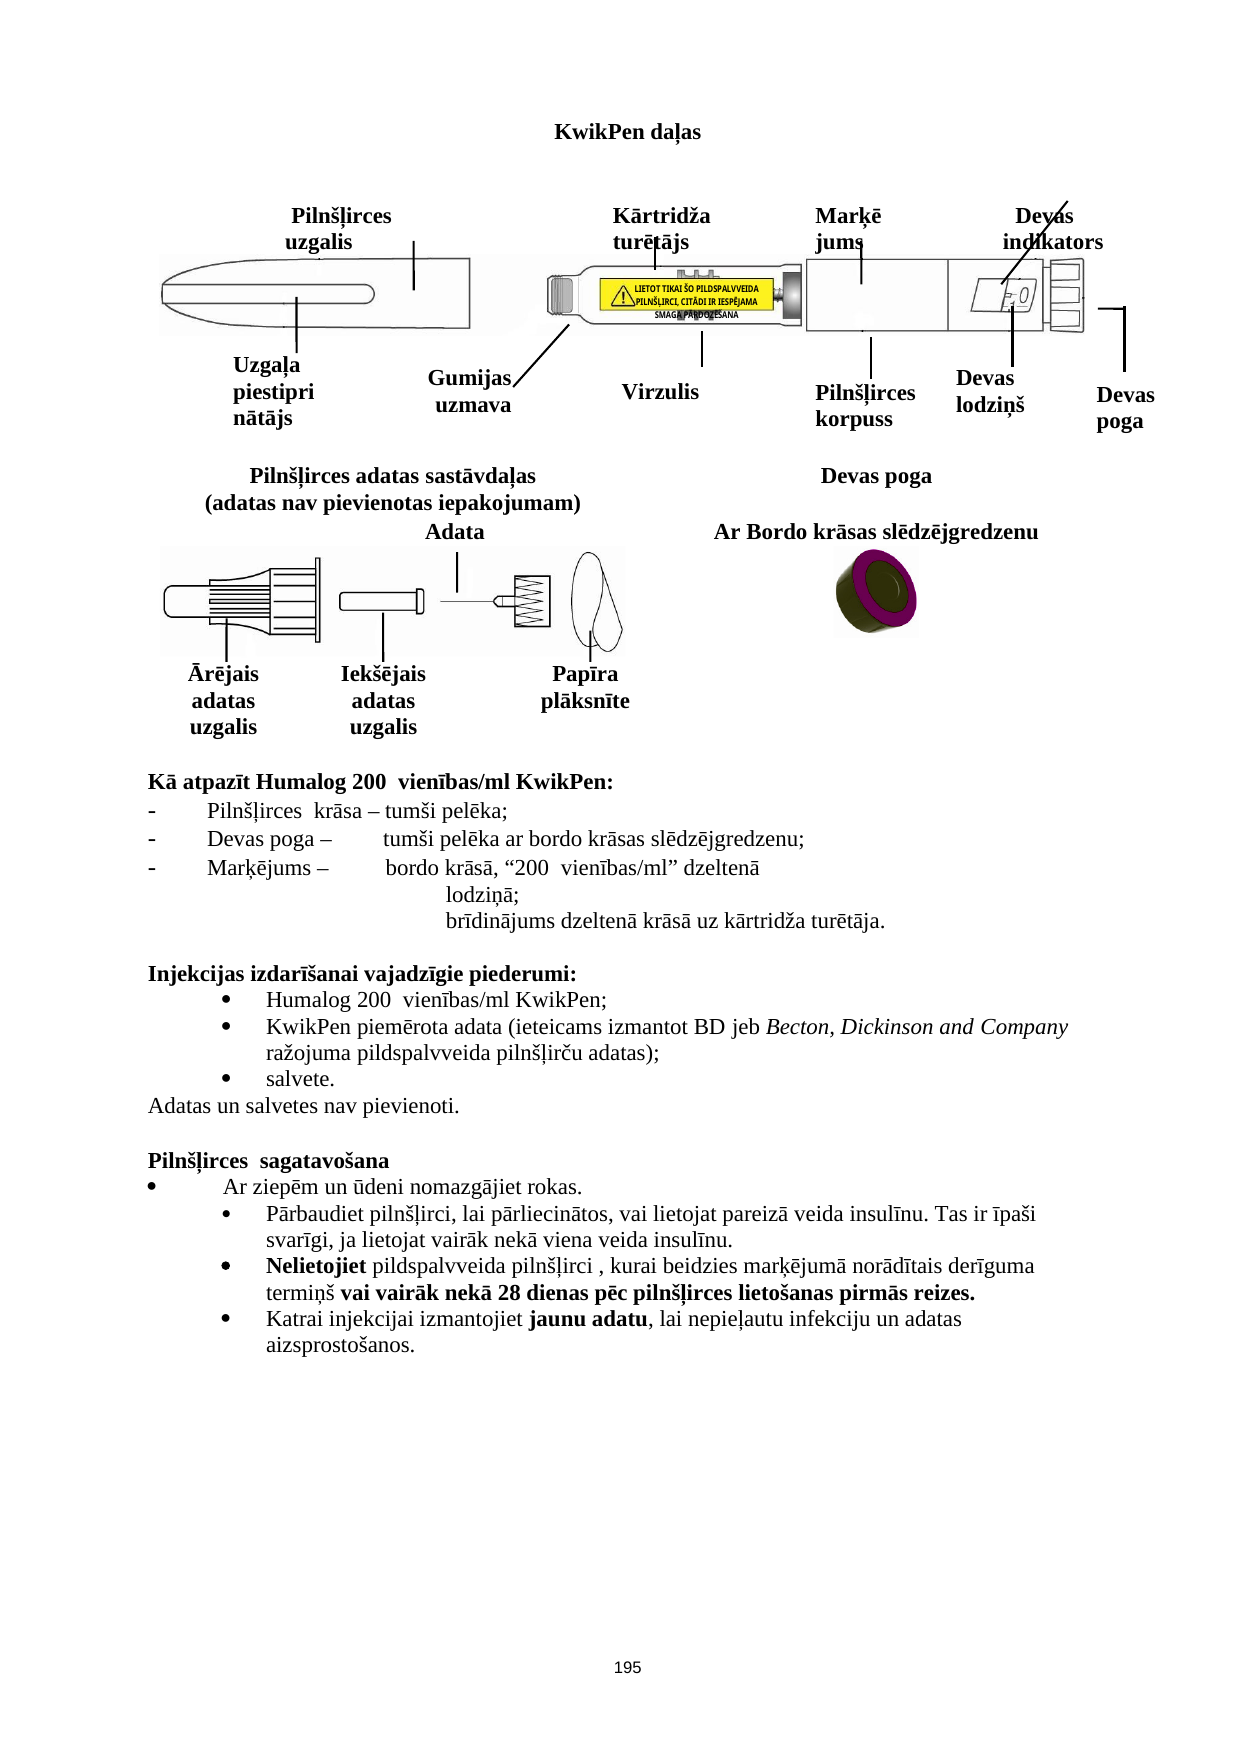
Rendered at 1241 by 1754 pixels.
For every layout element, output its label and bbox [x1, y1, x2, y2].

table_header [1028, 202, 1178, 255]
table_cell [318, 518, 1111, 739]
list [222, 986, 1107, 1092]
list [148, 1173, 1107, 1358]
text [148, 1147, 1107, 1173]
picture [159, 546, 626, 661]
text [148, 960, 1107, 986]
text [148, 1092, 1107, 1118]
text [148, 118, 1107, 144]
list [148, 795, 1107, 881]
picture [158, 254, 1085, 336]
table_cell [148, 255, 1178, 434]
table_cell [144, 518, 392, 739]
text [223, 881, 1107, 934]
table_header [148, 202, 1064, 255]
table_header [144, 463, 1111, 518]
picture [833, 546, 920, 638]
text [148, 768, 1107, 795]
